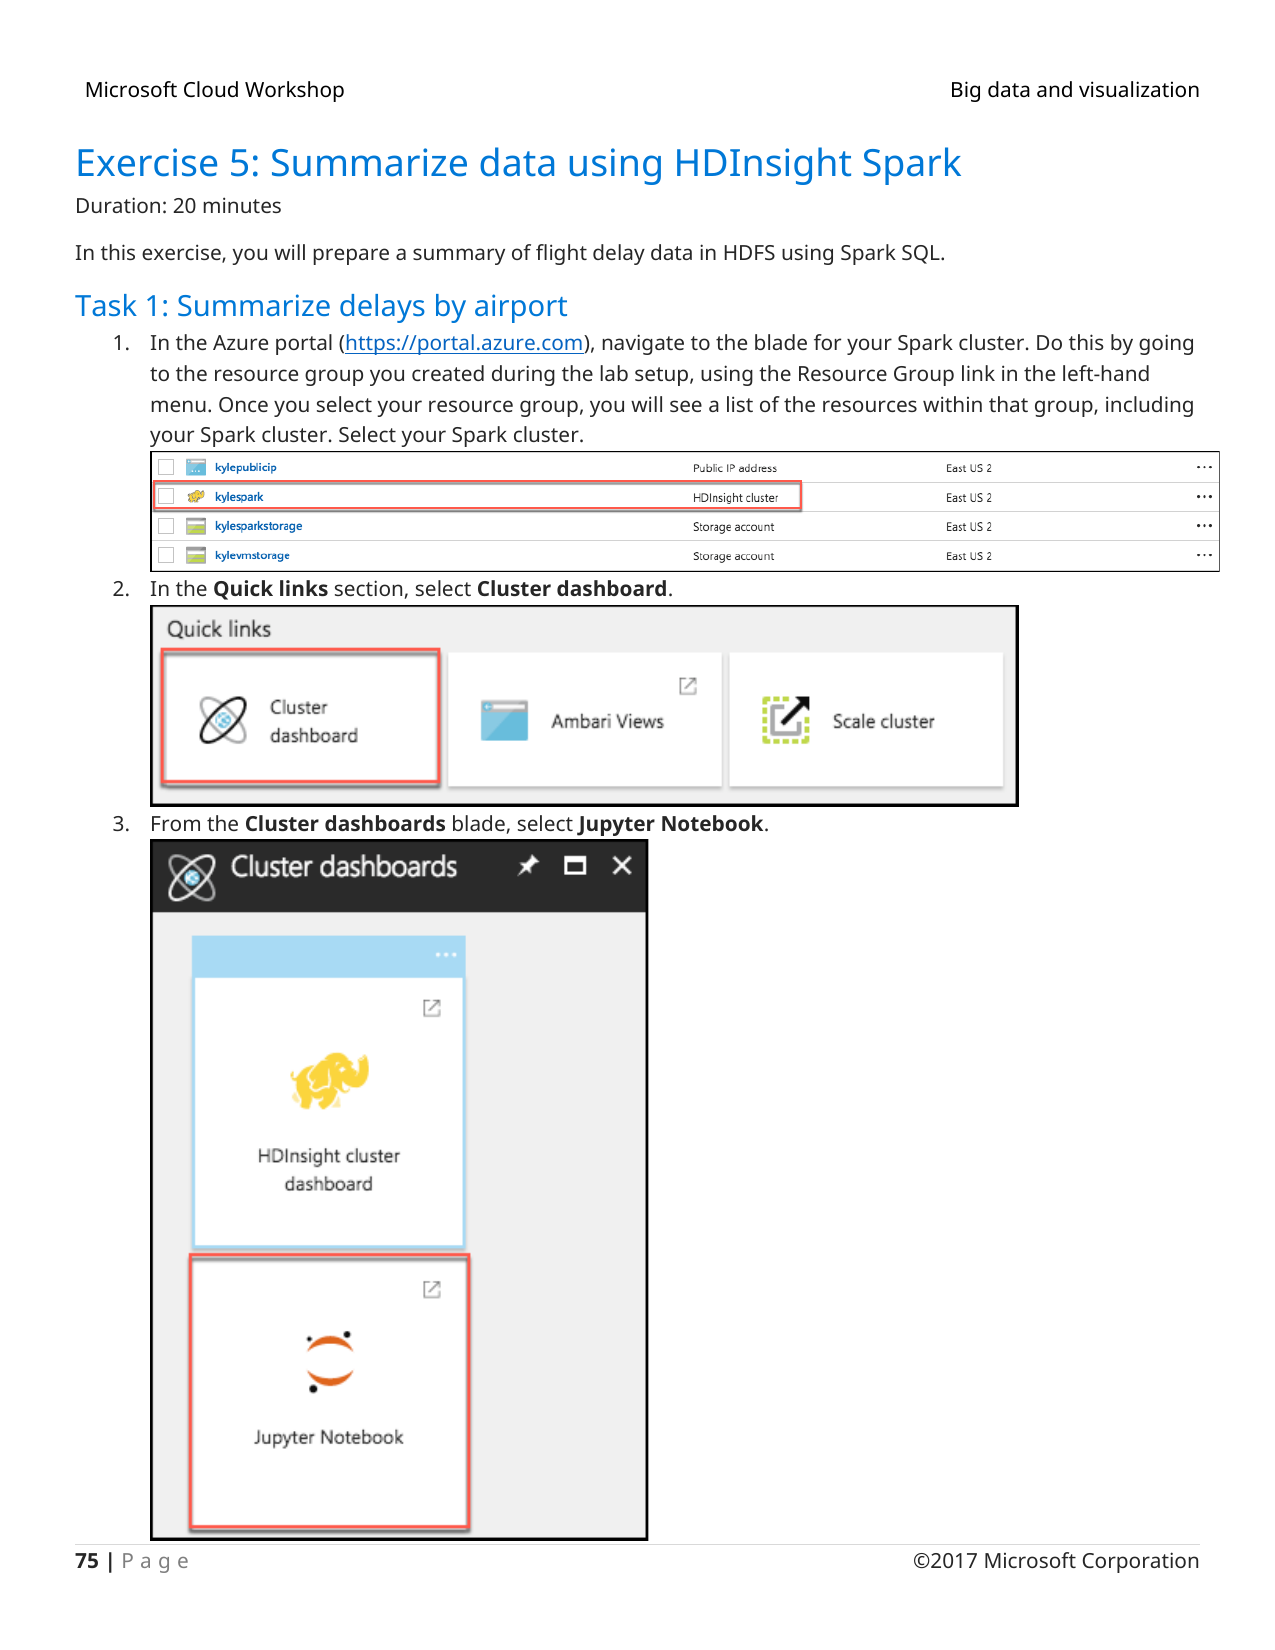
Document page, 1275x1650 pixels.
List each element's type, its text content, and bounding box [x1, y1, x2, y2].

subtitle Exercise 5: Summarize data using HDInsight Spark [75, 136, 1200, 187]
picture [150, 605, 1019, 807]
picture [150, 839, 649, 1541]
subtitle Task 1: Summarize delays by airport [75, 286, 1200, 325]
text In this exercise, you will prepare a summary of flight delay data in HDFS using Spark SQL. [75, 238, 1200, 267]
picture [150, 451, 1220, 572]
text Duration: 20 minutes [75, 191, 1200, 219]
